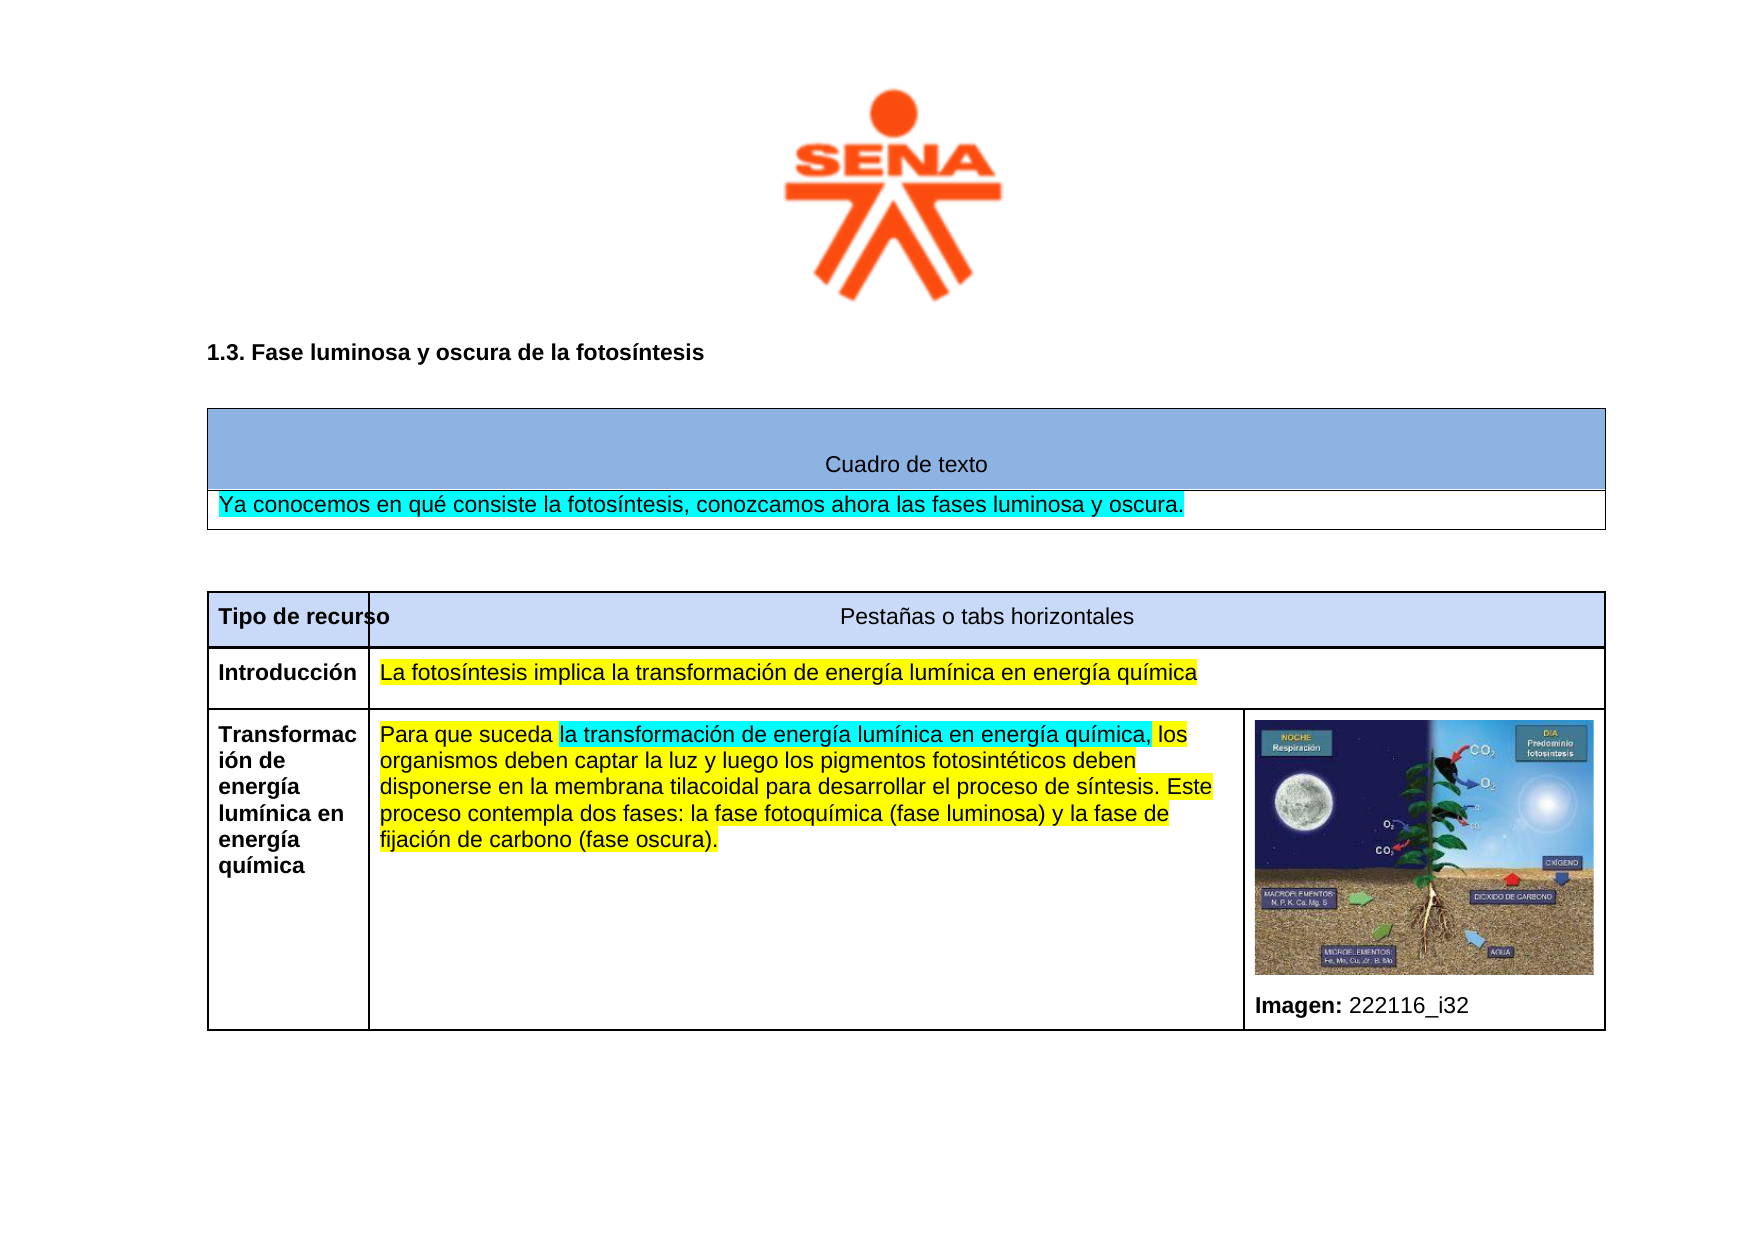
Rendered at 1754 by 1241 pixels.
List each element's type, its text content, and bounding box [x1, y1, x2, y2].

table_cell Imagen: 222116_i32 [1245, 710, 1604, 1029]
table_header Cuadro de texto [208, 409, 1605, 489]
table_header Pestañas o tabs horizontales [370, 593, 1604, 646]
table_cell Transformación de energía lumínica en energía química [209, 710, 368, 1029]
table_header Tipo de recurso [209, 593, 368, 646]
text 1.3. Fase luminosa y oscura de la fotosíntesis [207, 339, 1577, 365]
table_cell La fotosíntesis implica la transformación de energía lumínica en energía química [370, 649, 1604, 708]
picture [766, 75, 1018, 313]
table_cell Ya conocemos en qué consiste la fotosíntesis, conozcamos ahora las fases luminosa y oscura. [208, 491, 1605, 529]
table_cell Para que suceda la transformación de energía lumínica en energía química, los organismos deben captar la luz y luego los pigmentos fotosintéticos deben disponerse en la membrana tilacoidal para desarrollar el proceso de síntesis. Este proceso contempla dos fases: la fase fotoquímica (fase luminosa) y la fase de fijación de carbono (fase oscura). [370, 710, 1243, 1029]
picture [1254, 720, 1594, 975]
table_cell Introducción [209, 649, 368, 708]
